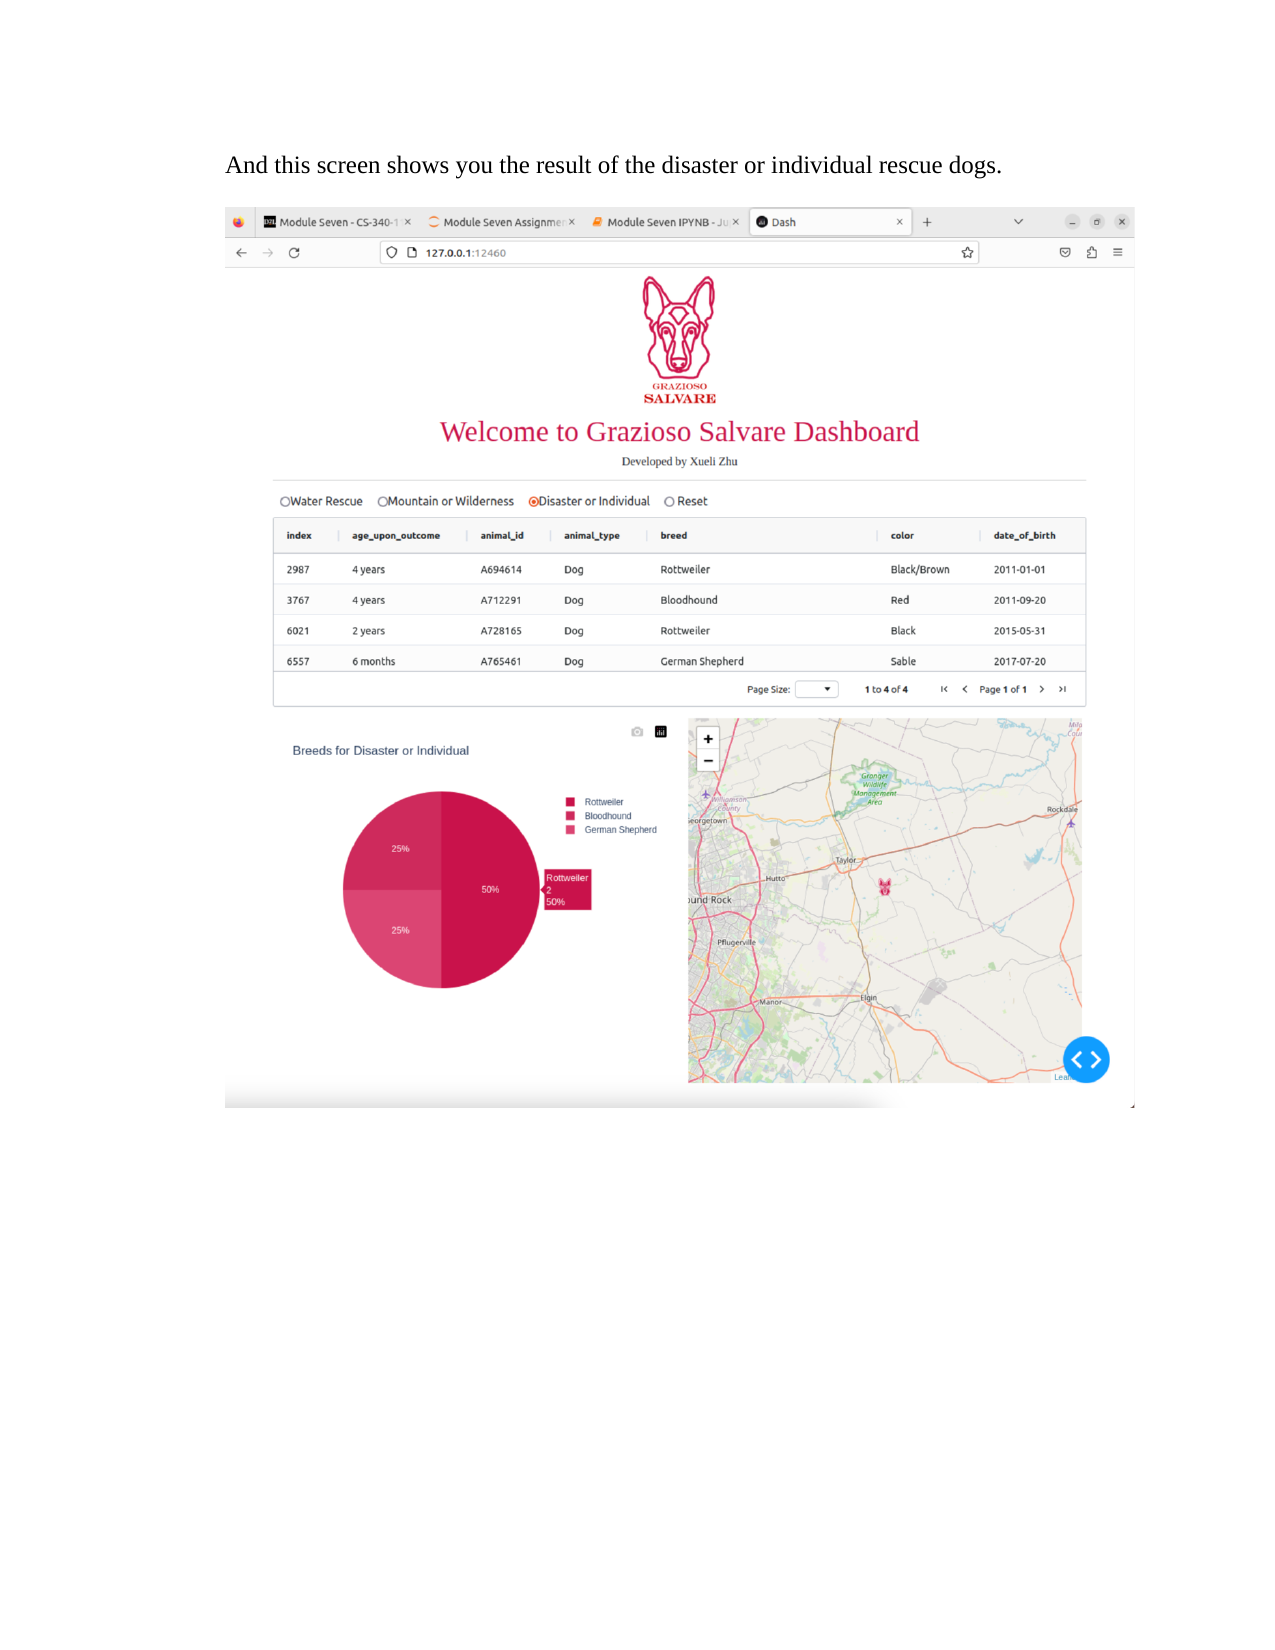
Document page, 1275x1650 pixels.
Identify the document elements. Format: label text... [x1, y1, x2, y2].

text And this screen shows you the result of the disaster or individual rescue dogs. [150, 150, 1125, 179]
picture [225, 207, 1135, 1108]
